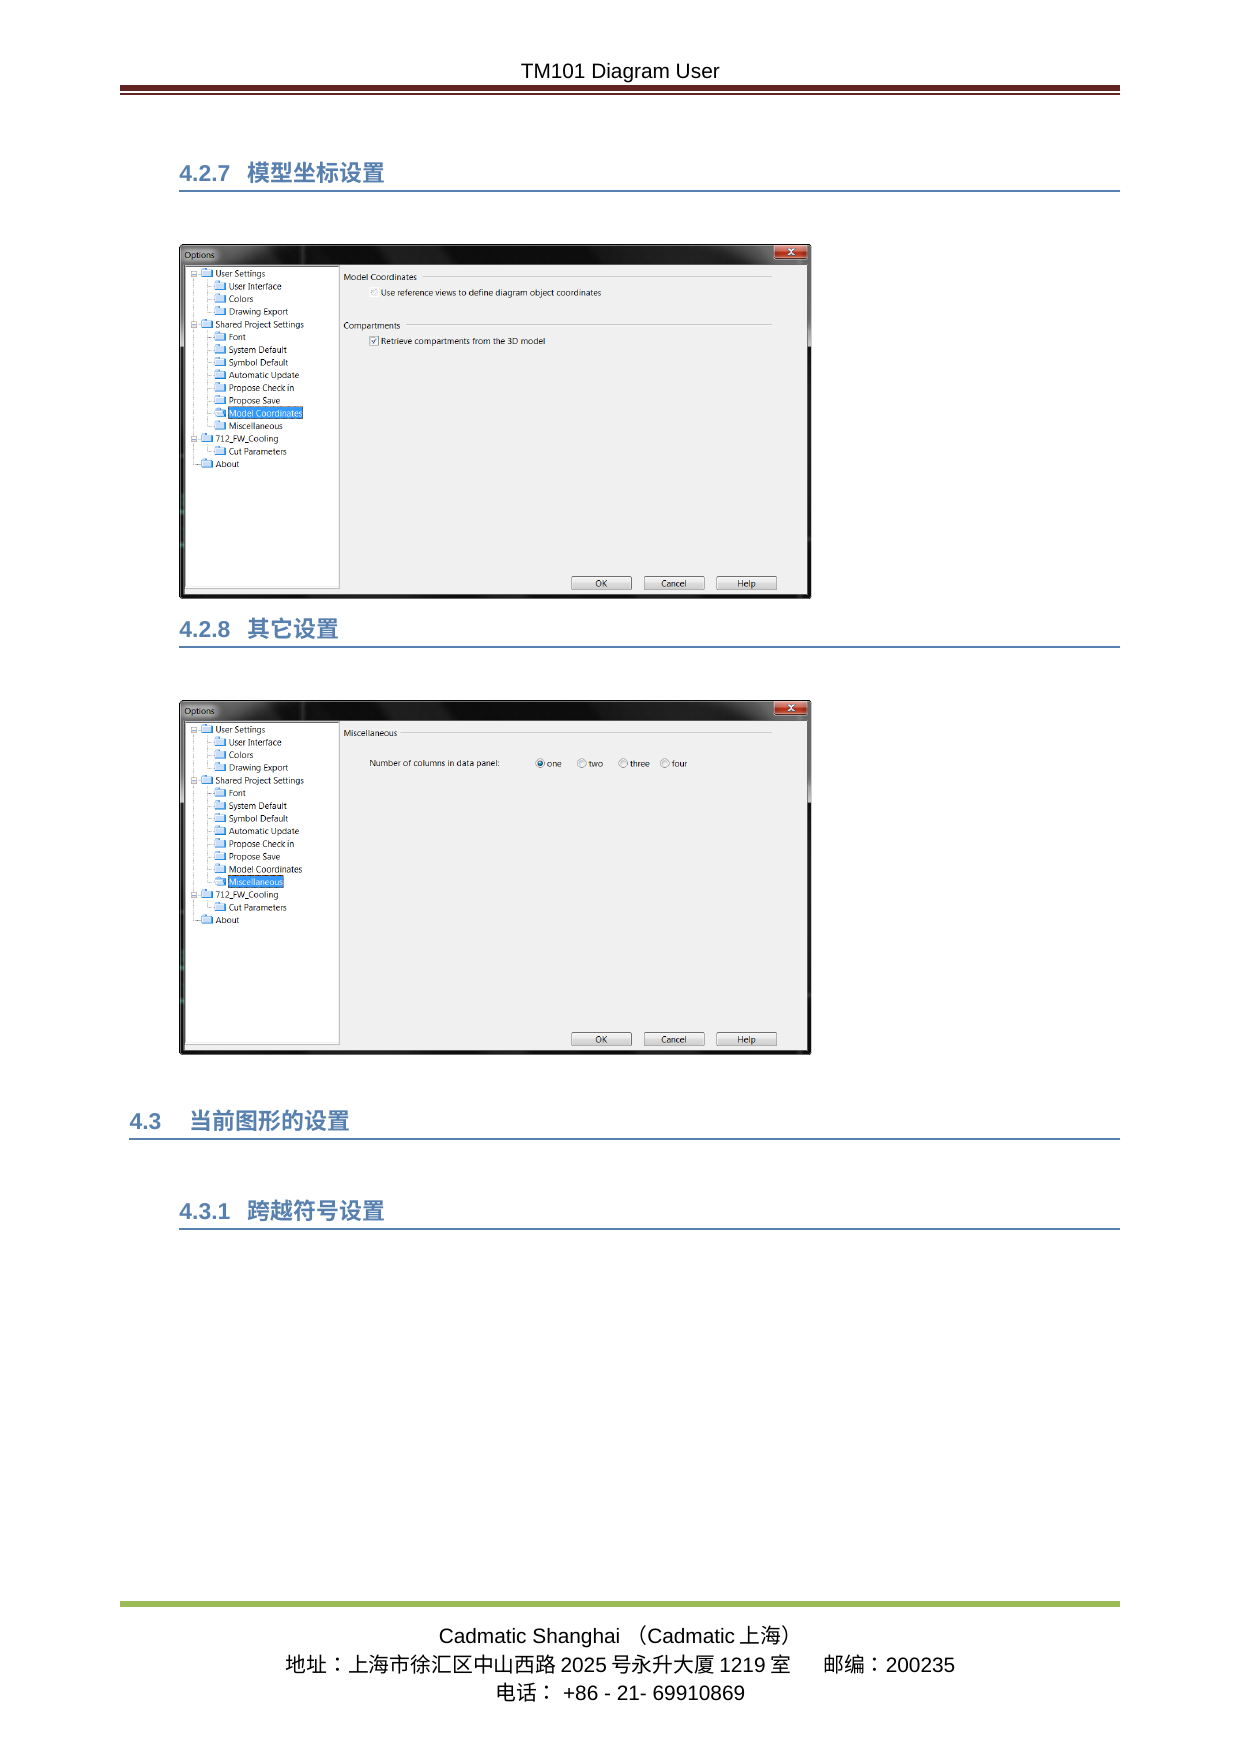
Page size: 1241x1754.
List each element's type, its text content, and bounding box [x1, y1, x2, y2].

subtitle 模型坐标设置 [179, 154, 1120, 190]
picture [179, 244, 812, 599]
subtitle 当前图形的设置 [129, 1103, 1120, 1138]
subtitle 跨越符号设置 [179, 1193, 1120, 1228]
subtitle 其它设置 [179, 611, 1120, 646]
picture [179, 700, 812, 1055]
